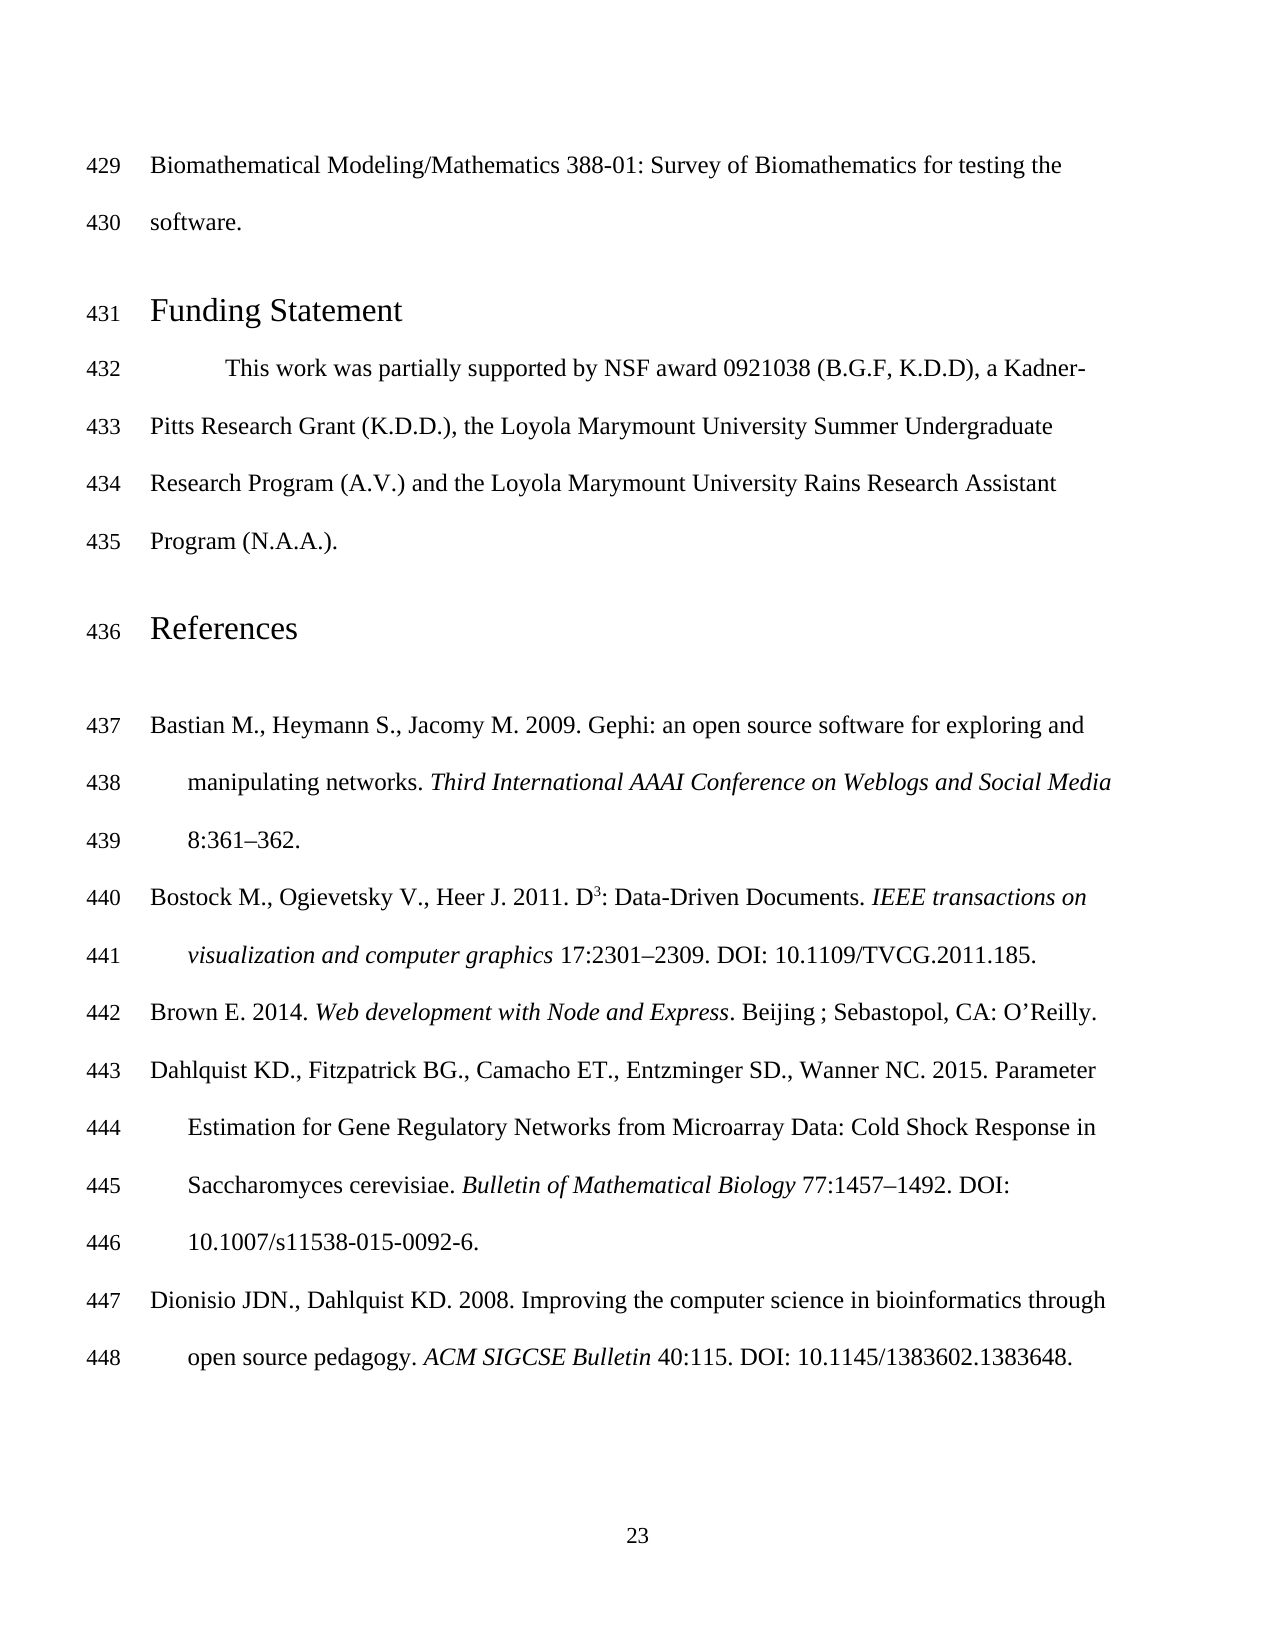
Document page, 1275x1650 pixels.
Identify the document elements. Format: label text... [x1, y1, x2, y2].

text Brown E. 2014. Web development with Node and Express. Beijing ; Sebastopol, CA: O’Reilly. [150, 997, 1125, 1026]
text Bastian M., Heymann S., Jacomy M. 2009. Gephi: an open source software for exploring and manipulating networks. Third International AAAI Conference on Weblogs and Social Media 8:361–362. [150, 710, 1125, 854]
text Dionisio JDN., Dahlquist KD. 2008. Improving the computer science in bioinformatics through open source pedagogy. ACM SIGCSE Bulletin 40:115. DOI: 10.1145/1383602.1383648. [150, 1285, 1125, 1371]
text Bostock M., Ogievetsky V., Heer J. 2011. D3: Data-Driven Documents. IEEE transactions on visualization and computer graphics 17:2301–2309. DOI: 10.1109/TVCG.2011.185. [150, 882, 1125, 969]
text This work was partially supported by NSF award 0921038 (B.G.F, K.D.D), a Kadner-Pitts Research Grant (K.D.D.), the Loyola Marymount University Summer Undergraduate Research Program (A.V.) and the Loyola Marymount University Rains Research Assistant Program (N.A.A.). [150, 353, 1125, 554]
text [150, 150, 1125, 236]
subtitle Funding Statement [150, 290, 1125, 328]
subtitle References [150, 608, 1125, 647]
text Dahlquist KD., Fitzpatrick BG., Camacho ET., Entzminger SD., Wanner NC. 2015. Parameter Estimation for Gene Regulatory Networks from Microarray Data: Cold Shock Response in Saccharomyces cerevisiae. Bulletin of Mathematical Biology 77:1457–1492. DOI: 10.1007/s11538-015-0092-6. [150, 1055, 1125, 1256]
